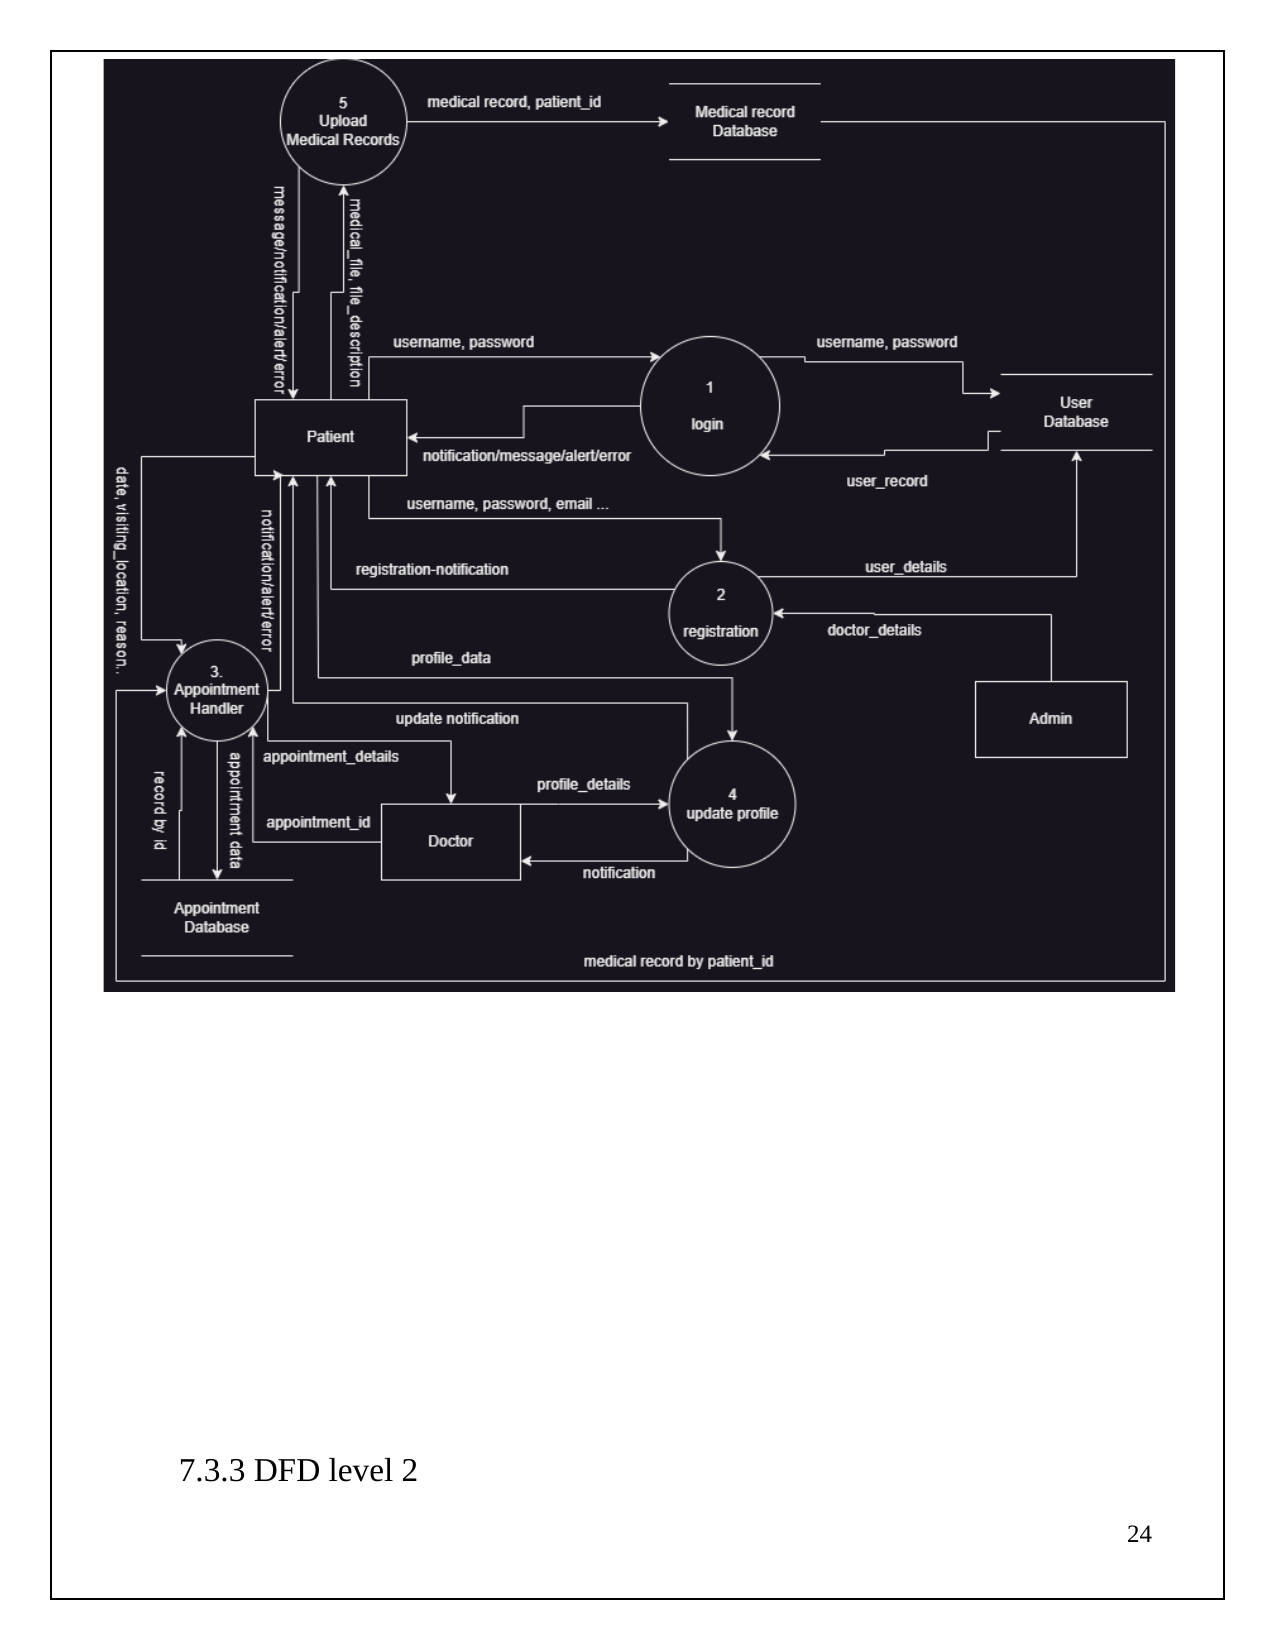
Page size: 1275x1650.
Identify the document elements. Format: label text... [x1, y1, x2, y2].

picture [103, 59, 1176, 992]
list DFD level 2 [178, 1451, 1152, 1489]
